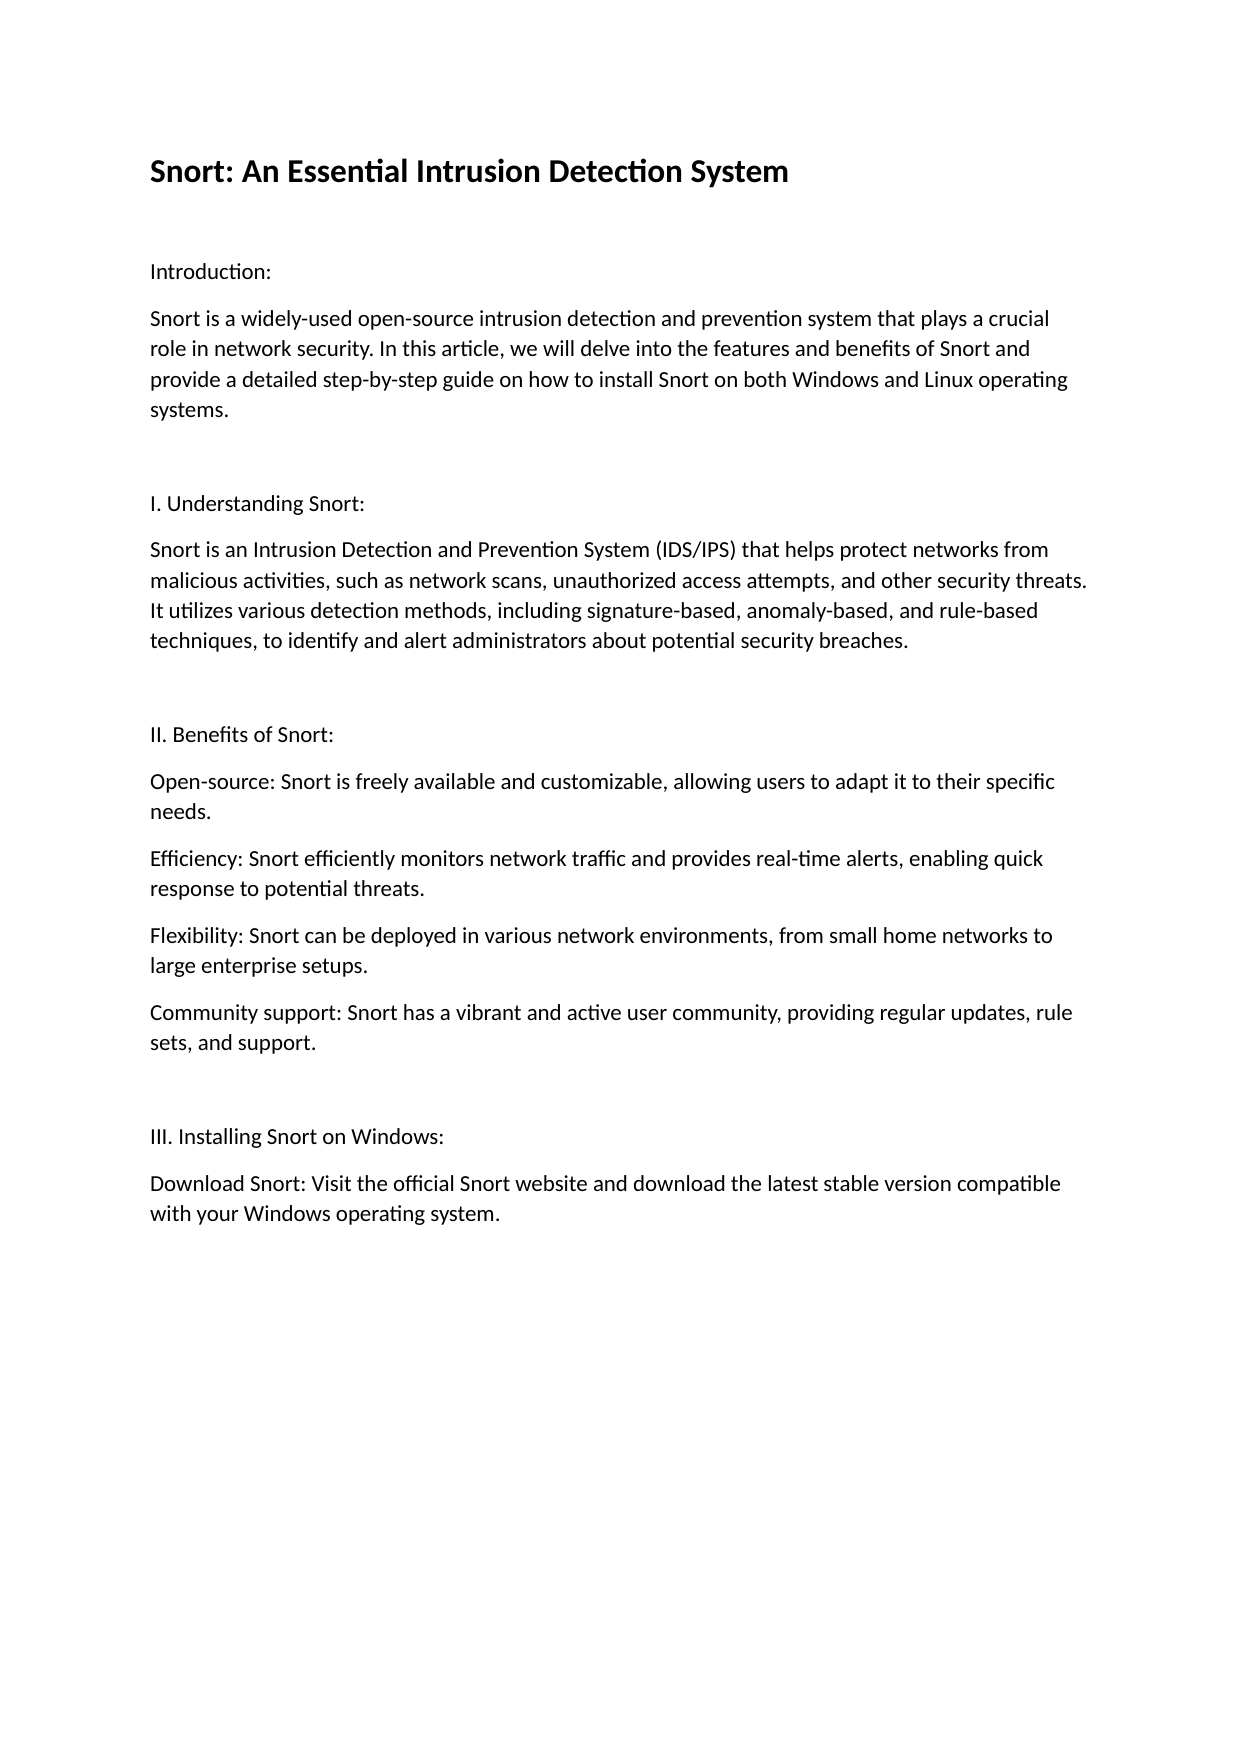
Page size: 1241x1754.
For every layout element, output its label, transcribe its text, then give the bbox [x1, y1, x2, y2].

text Efficiency: Snort efficiently monitors network traffic and provides real-time alerts, enabling quick response to potential threats. [150, 844, 1090, 902]
text Snort is a widely-used open-source intrusion detection and prevention system that plays a crucial role in network security. In this article, we will delve into the features and benefits of Snort and provide a detailed step-by-step guide on how to install Snort on both Windows and Linux operating systems. [150, 304, 1090, 423]
text II. Benefits of Snort: [150, 720, 1090, 748]
text I. Understanding Snort: [150, 489, 1090, 517]
text Snort: An Essential Intrusion Detection System [150, 150, 1090, 191]
text Introduction: [150, 257, 1090, 286]
text Flexibility: Snort can be deployed in various network environments, from small home networks to large enterprise setups. [150, 921, 1090, 979]
text III. Installing Snort on Windows: [150, 1122, 1090, 1150]
text Open-source: Snort is freely available and customizable, allowing users to adapt it to their specific needs. [150, 767, 1090, 825]
text Community support: Snort has a vibrant and active user community, providing regular updates, rule sets, and support. [150, 998, 1090, 1056]
text Snort is an Intrusion Detection and Prevention System (IDS/IPS) that helps protect networks from malicious activities, such as network scans, unauthorized access attempts, and other security threats. It utilizes various detection methods, including signature-based, anomaly-based, and rule-based techniques, to identify and alert administrators about potential security breaches. [150, 536, 1090, 654]
text Download Snort: Visit the official Snort website and download the latest stable version compatible with your Windows operating system. [150, 1169, 1090, 1227]
